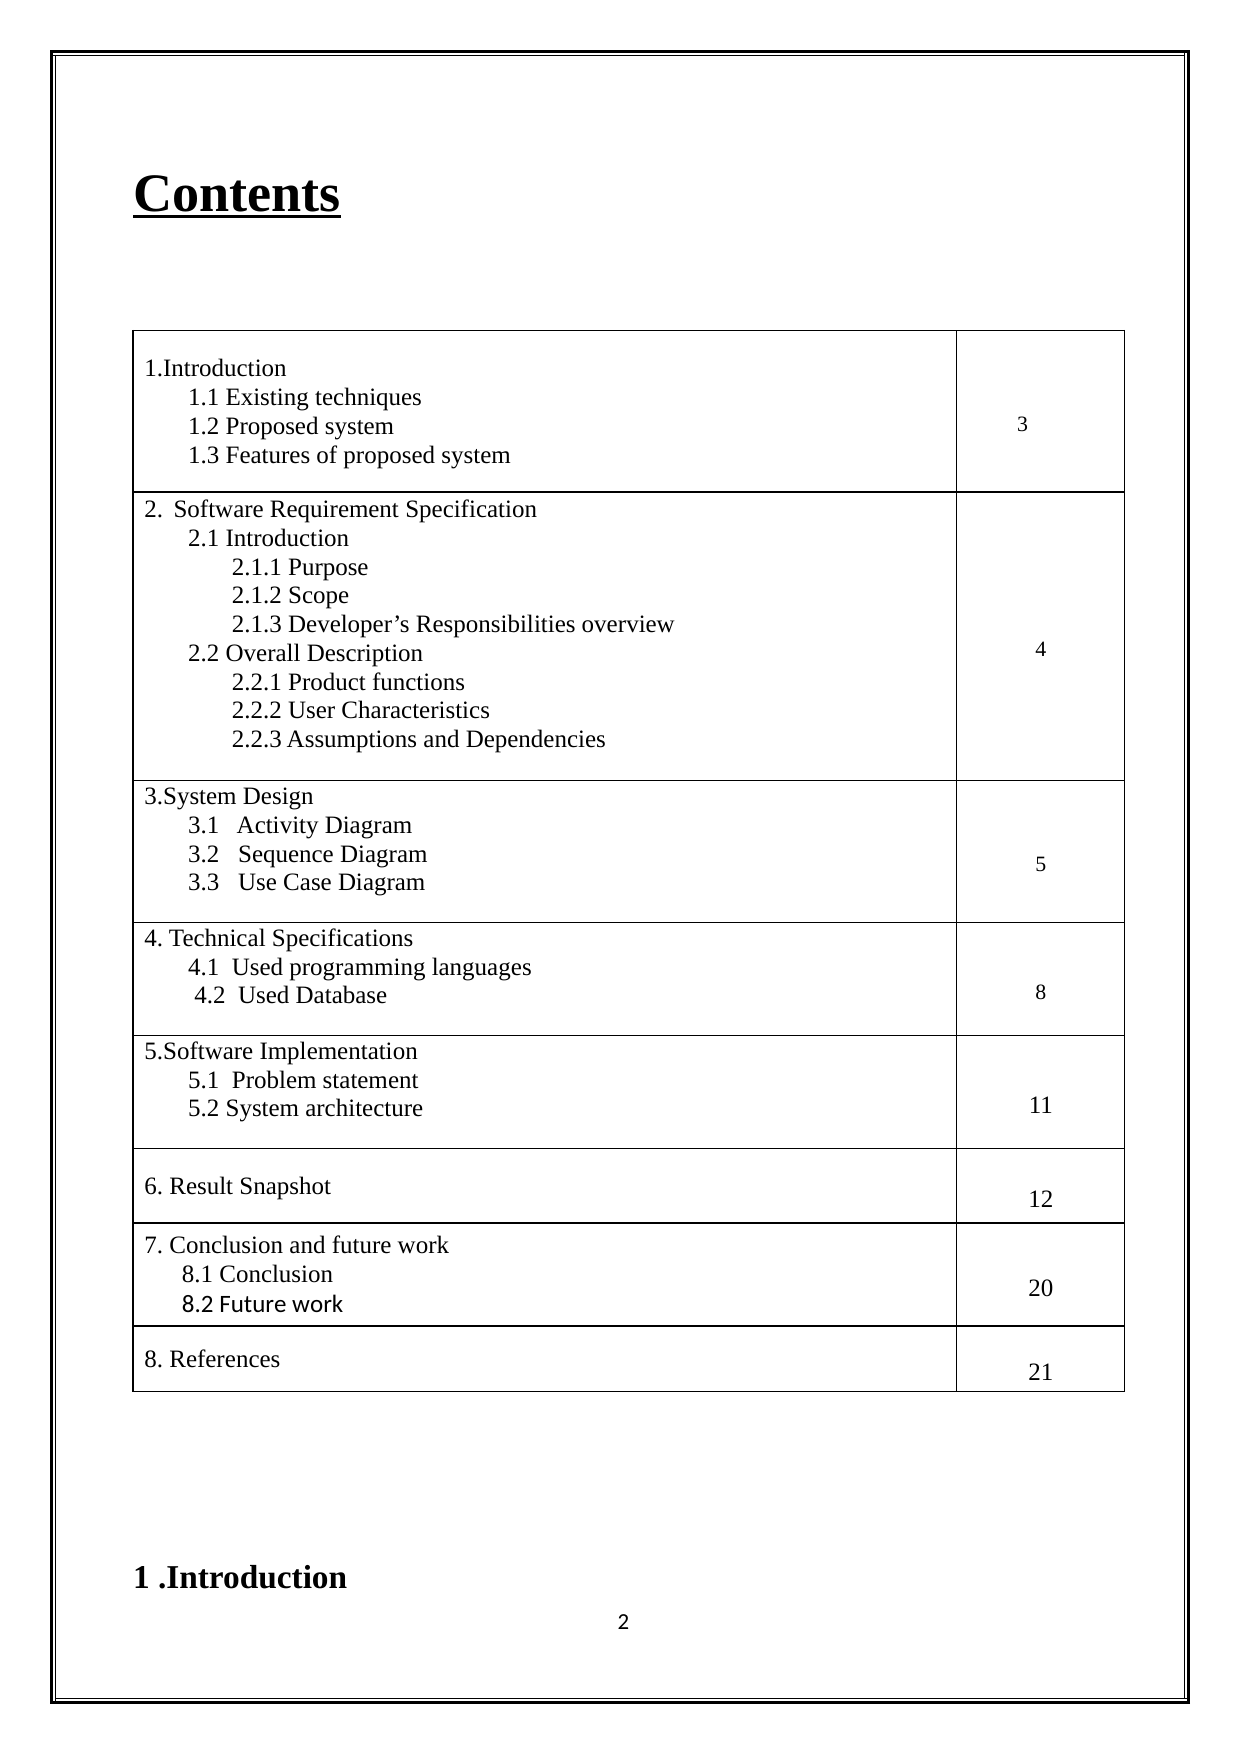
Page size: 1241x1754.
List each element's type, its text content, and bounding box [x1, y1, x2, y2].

table_cell 3.System Design 3.1 Activity Diagram 3.2 Sequence Diagram 3.3 Use Case Diagram [134, 781, 956, 921]
table_header 3 [957, 331, 1124, 491]
text Contents [133, 161, 1114, 223]
table_cell 4. Technical Specifications 4.1 Used programming languages 4.2 Used Database [134, 923, 956, 1034]
table_cell 5.Software Implementation 5.1 Problem statement 5.2 System architecture [134, 1036, 956, 1147]
table_cell 4 [957, 493, 1124, 780]
table_cell 21 [957, 1327, 1124, 1391]
table_cell 5 [957, 781, 1124, 921]
table_cell 8 [957, 923, 1124, 1034]
table_cell 11 [957, 1036, 1124, 1147]
text 1 .Introduction [133, 1557, 1114, 1595]
table_cell 12 [957, 1149, 1124, 1222]
table_cell 8. References [134, 1327, 956, 1391]
table_cell 2. Software Requirement Specification 2.1 Introduction 2.1.1 Purpose 2.1.2 Scope 2.1.3 Developer’s Responsibilities overview 2.2 Overall Description 2.2.1 Product functions 2.2.2 User Characteristics 2.2.3 Assumptions and Dependencies [134, 493, 956, 780]
table_cell 7. Conclusion and future work 8.1 Conclusion Future work [134, 1224, 956, 1325]
table_header 1.Introduction 1.1 Existing techniques 1.2 Proposed system 1.3 Features of proposed system [134, 331, 956, 491]
table_cell 20 [957, 1224, 1124, 1325]
table_cell 6. Result Snapshot [134, 1149, 956, 1222]
